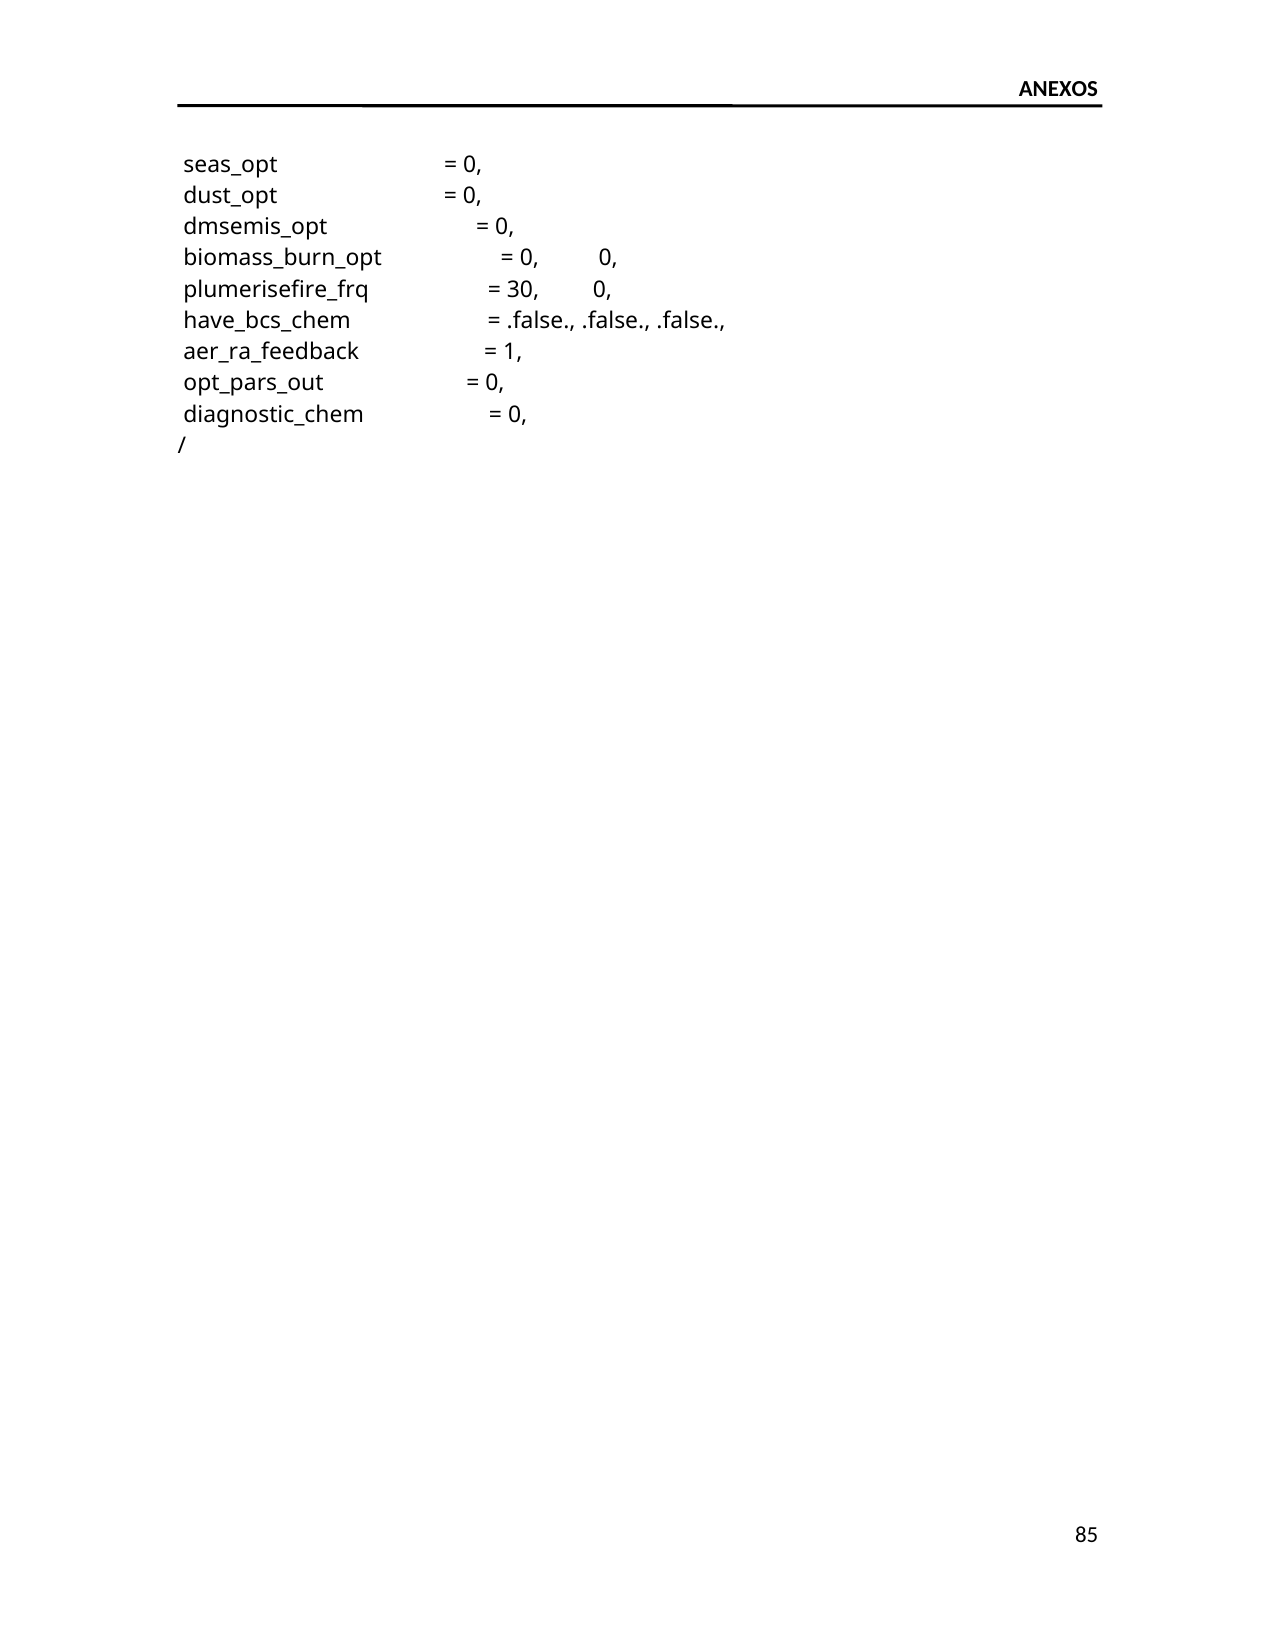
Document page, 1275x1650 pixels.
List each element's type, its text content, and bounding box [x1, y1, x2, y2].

text opt_pars_out = 0, [177, 366, 1098, 398]
text dust_opt = 0, [177, 179, 1098, 210]
text diagnostic_chem = 0, [177, 398, 1098, 429]
text / [177, 429, 1098, 460]
text aer_ra_feedback = 1, [177, 335, 1098, 366]
text have_bcs_chem = .false., .false., .false., [177, 304, 1098, 335]
text dmsemis_opt = 0, [177, 210, 1098, 241]
text biomass_burn_opt = 0, 0, [177, 241, 1098, 273]
text plumerisefire_frq = 30, 0, [177, 273, 1098, 304]
text seas_opt = 0, [177, 148, 1098, 179]
